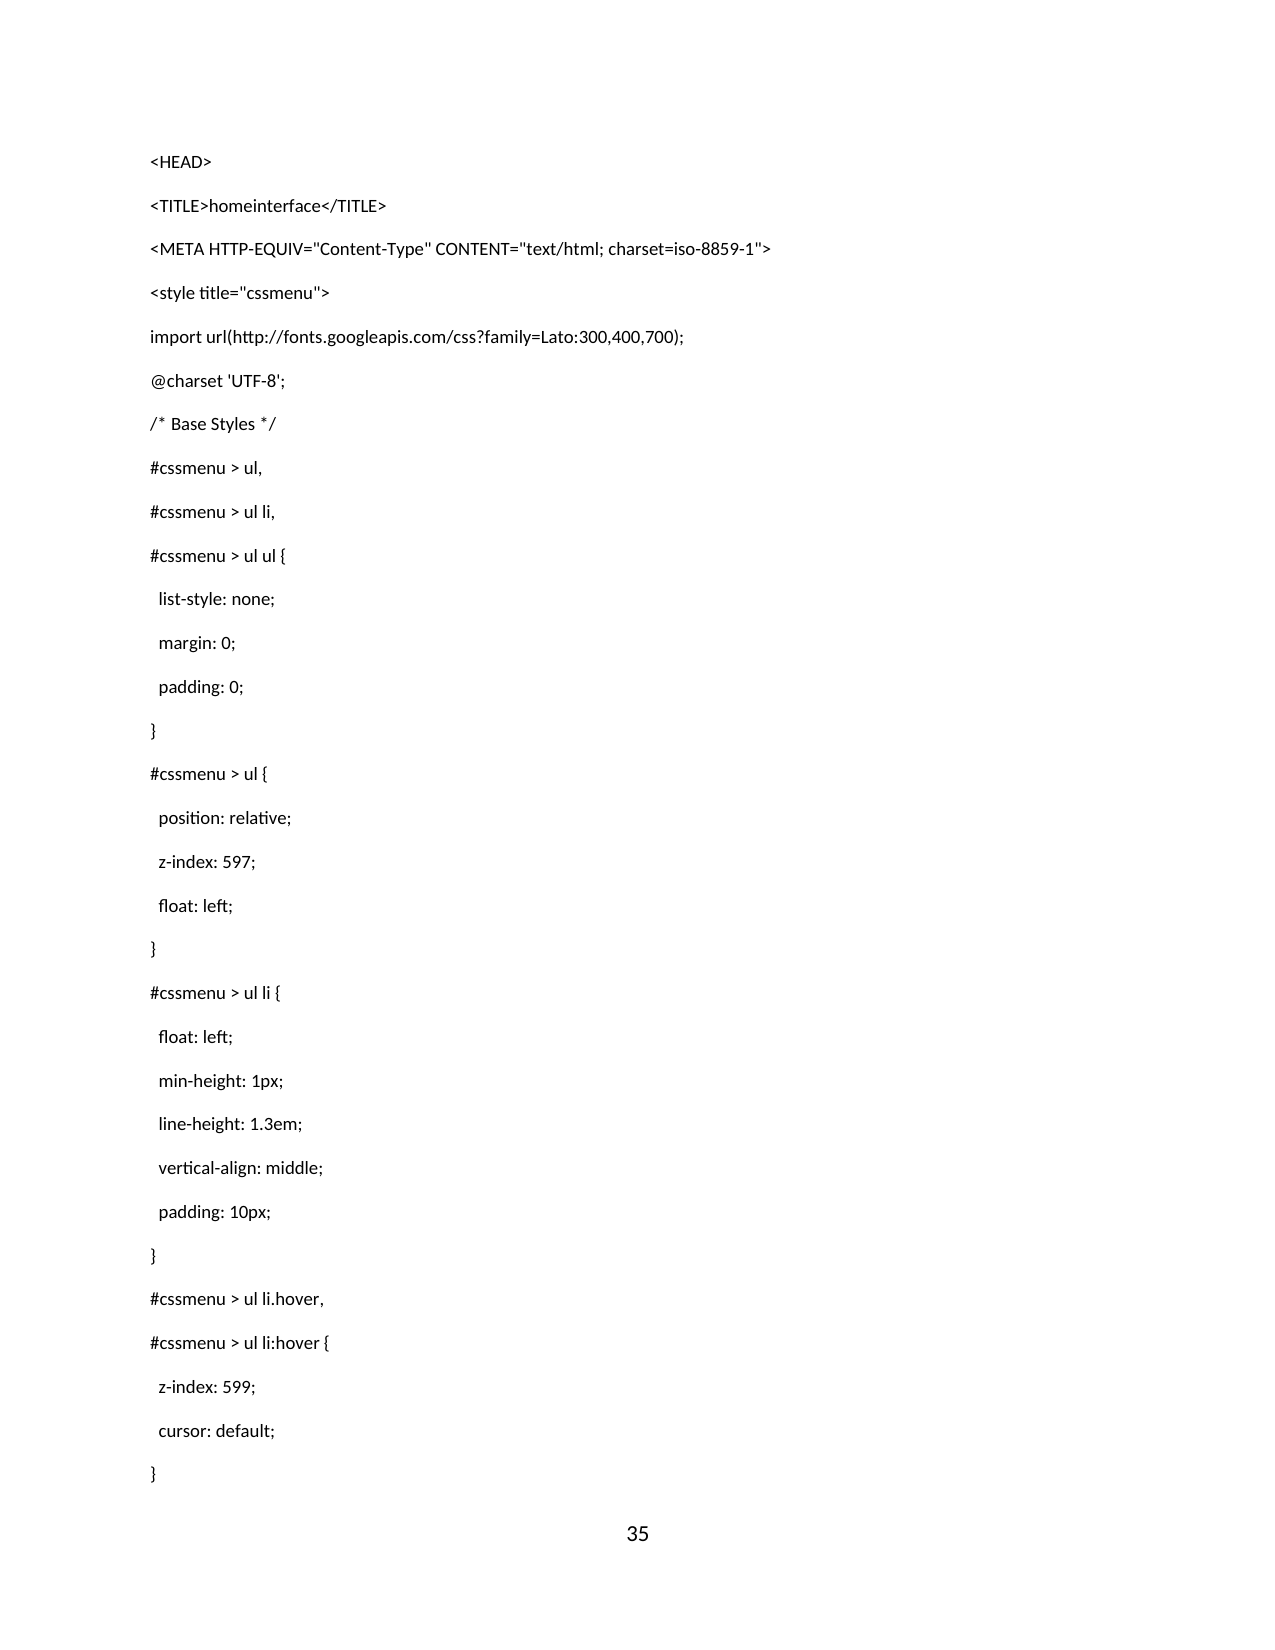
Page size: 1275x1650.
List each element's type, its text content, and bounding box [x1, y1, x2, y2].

text } [150, 1244, 1125, 1267]
text } [150, 937, 1125, 960]
text padding: 0; [150, 675, 1125, 698]
text #cssmenu > ul li:hover { [150, 1331, 1125, 1354]
text /* Base Styles */ [150, 412, 1125, 435]
text line-height: 1.3em; [150, 1112, 1125, 1135]
text vertical-align: middle; [150, 1156, 1125, 1179]
text <HEAD> [150, 150, 1125, 173]
text margin: 0; [150, 631, 1125, 654]
text z-index: 599; [150, 1375, 1125, 1398]
text float: left; [150, 1025, 1125, 1048]
text <META HTTP-EQUIV="Content-Type" CONTENT="text/html; charset=iso-8859-1"> [150, 237, 1125, 260]
text import url(http://fonts.googleapis.com/css?family=Lato:300,400,700); [150, 325, 1125, 348]
text #cssmenu > ul { [150, 762, 1125, 785]
text <style title="cssmenu"> [150, 281, 1125, 304]
text } [150, 1462, 1125, 1485]
text #cssmenu > ul li { [150, 981, 1125, 1004]
text cursor: default; [150, 1419, 1125, 1442]
text #cssmenu > ul li.hover, [150, 1287, 1125, 1310]
text padding: 10px; [150, 1200, 1125, 1223]
text @charset 'UTF-8'; [150, 369, 1125, 392]
text <TITLE>homeinterface</TITLE> [150, 194, 1125, 217]
text #cssmenu > ul li, [150, 500, 1125, 523]
text } [150, 719, 1125, 742]
text min-height: 1px; [150, 1069, 1125, 1092]
text float: left; [150, 894, 1125, 917]
text list-style: none; [150, 587, 1125, 610]
text #cssmenu > ul ul { [150, 544, 1125, 567]
text position: relative; [150, 806, 1125, 829]
text #cssmenu > ul, [150, 456, 1125, 479]
text z-index: 597; [150, 850, 1125, 873]
